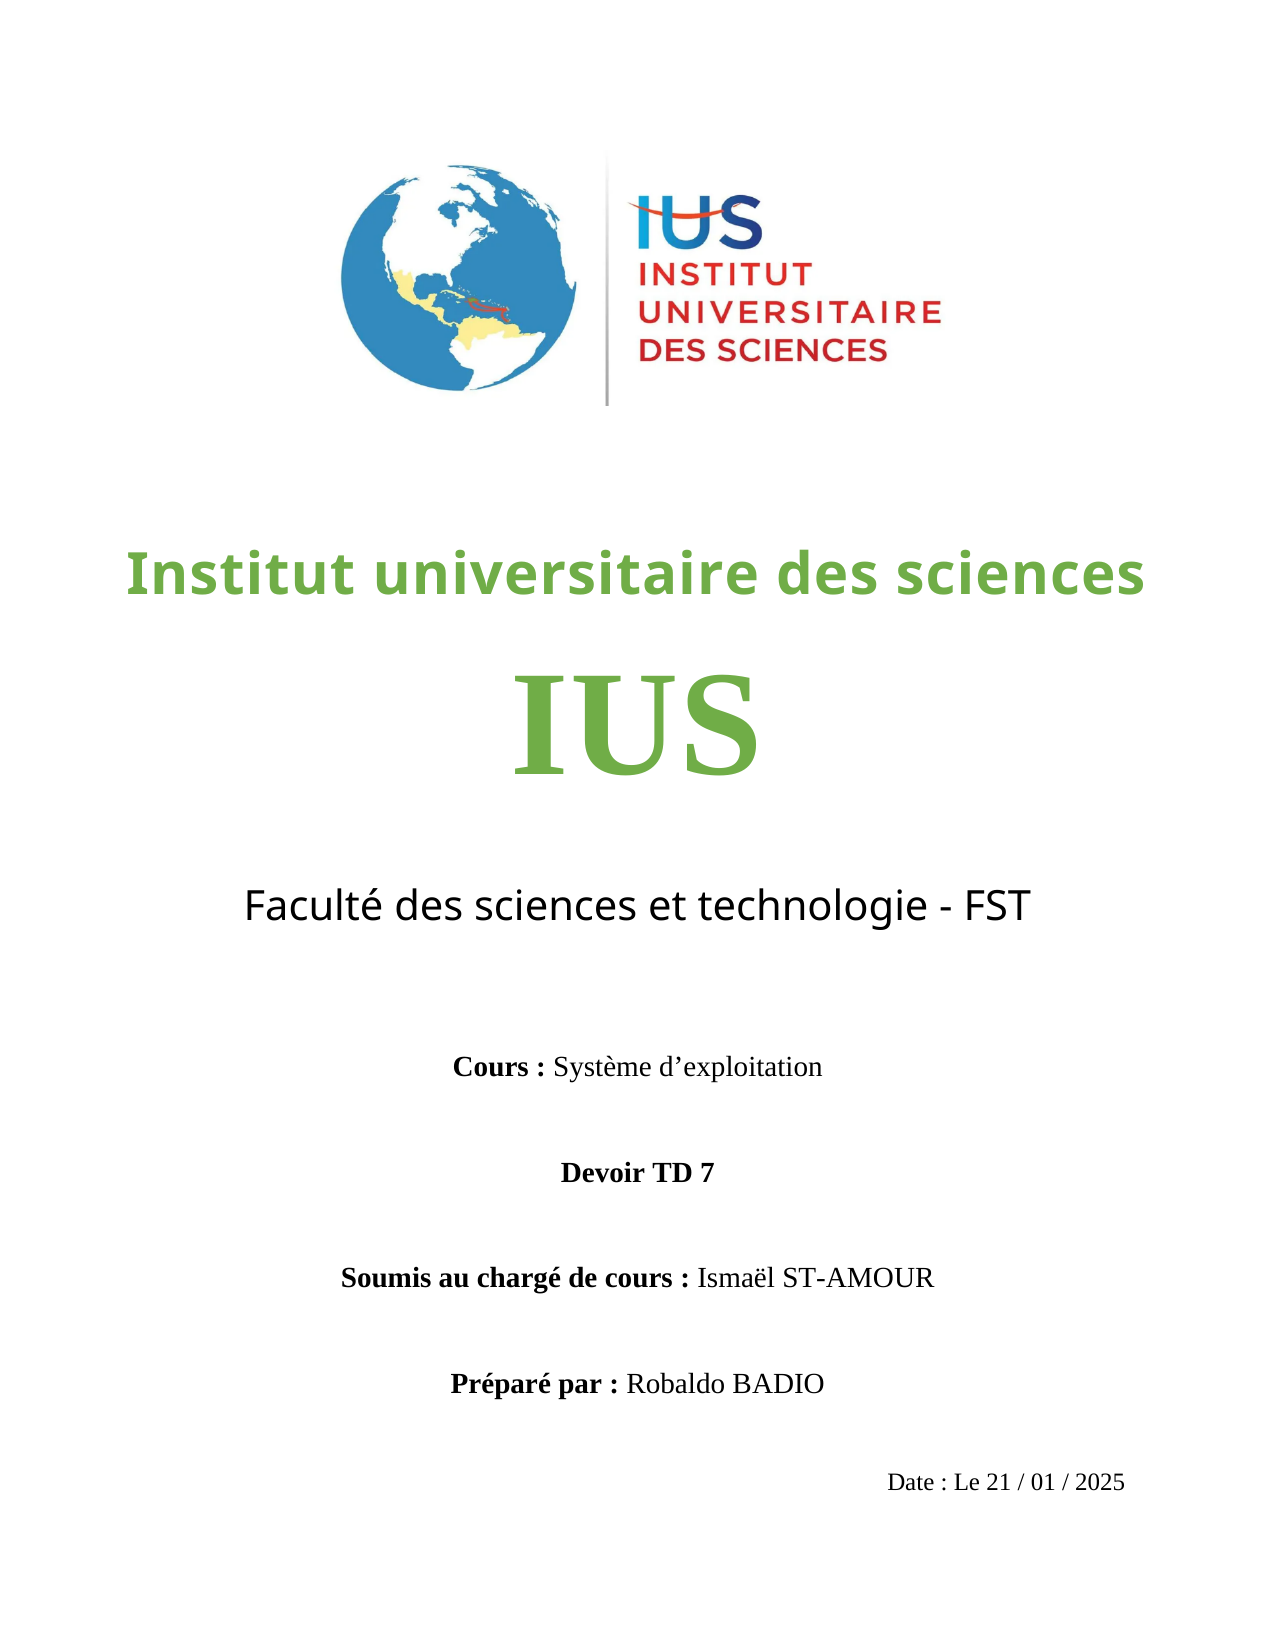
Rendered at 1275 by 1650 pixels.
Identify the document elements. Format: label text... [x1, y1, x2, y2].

text Soumis au chargé de cours : Ismaël ST-AMOUR [150, 1260, 1125, 1294]
text Faculté des sciences et technologie - FST [150, 876, 1125, 933]
text Date : Le 21 / 01 / 2025 [469, 1467, 1125, 1495]
text Cours : Système d’exploitation [150, 1049, 1125, 1083]
text Préparé par : Robaldo BADIO [150, 1366, 1125, 1399]
text Devoir TD 7 [150, 1155, 1125, 1188]
picture [326, 150, 949, 406]
